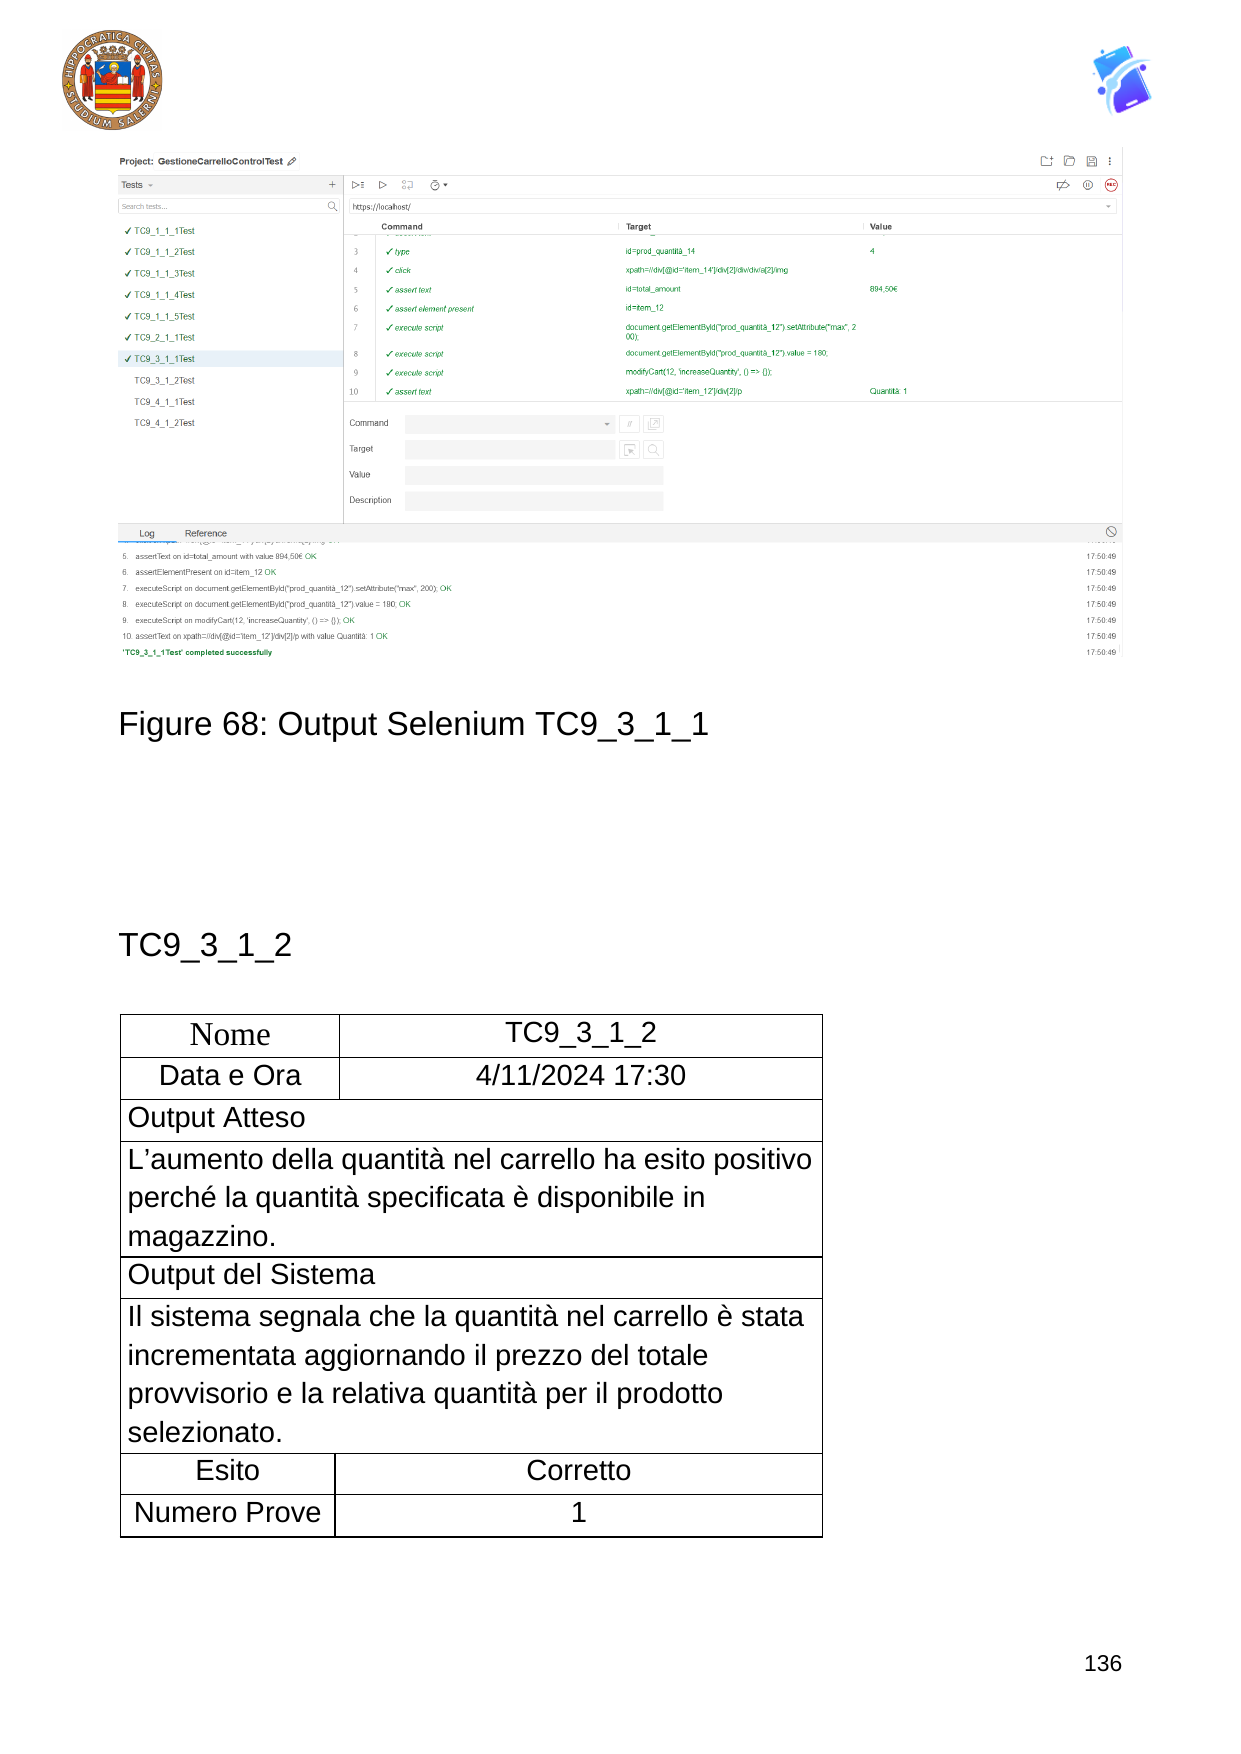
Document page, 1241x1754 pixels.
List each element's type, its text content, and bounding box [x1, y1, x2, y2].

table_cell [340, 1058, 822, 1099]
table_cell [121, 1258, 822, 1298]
table_header Nome [121, 1015, 339, 1057]
table_header TC9_3_1_2 [340, 1015, 822, 1057]
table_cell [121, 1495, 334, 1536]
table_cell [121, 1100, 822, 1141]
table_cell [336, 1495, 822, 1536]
picture [61, 29, 163, 131]
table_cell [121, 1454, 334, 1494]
text TC9_3_1_2 [118, 925, 1122, 964]
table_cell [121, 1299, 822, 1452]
table_cell Data e Ora [121, 1058, 339, 1099]
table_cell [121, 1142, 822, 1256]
text Figure 68: Output Selenium TC9_3_1_1 [118, 704, 1122, 743]
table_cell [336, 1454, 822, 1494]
picture [118, 25, 1178, 657]
